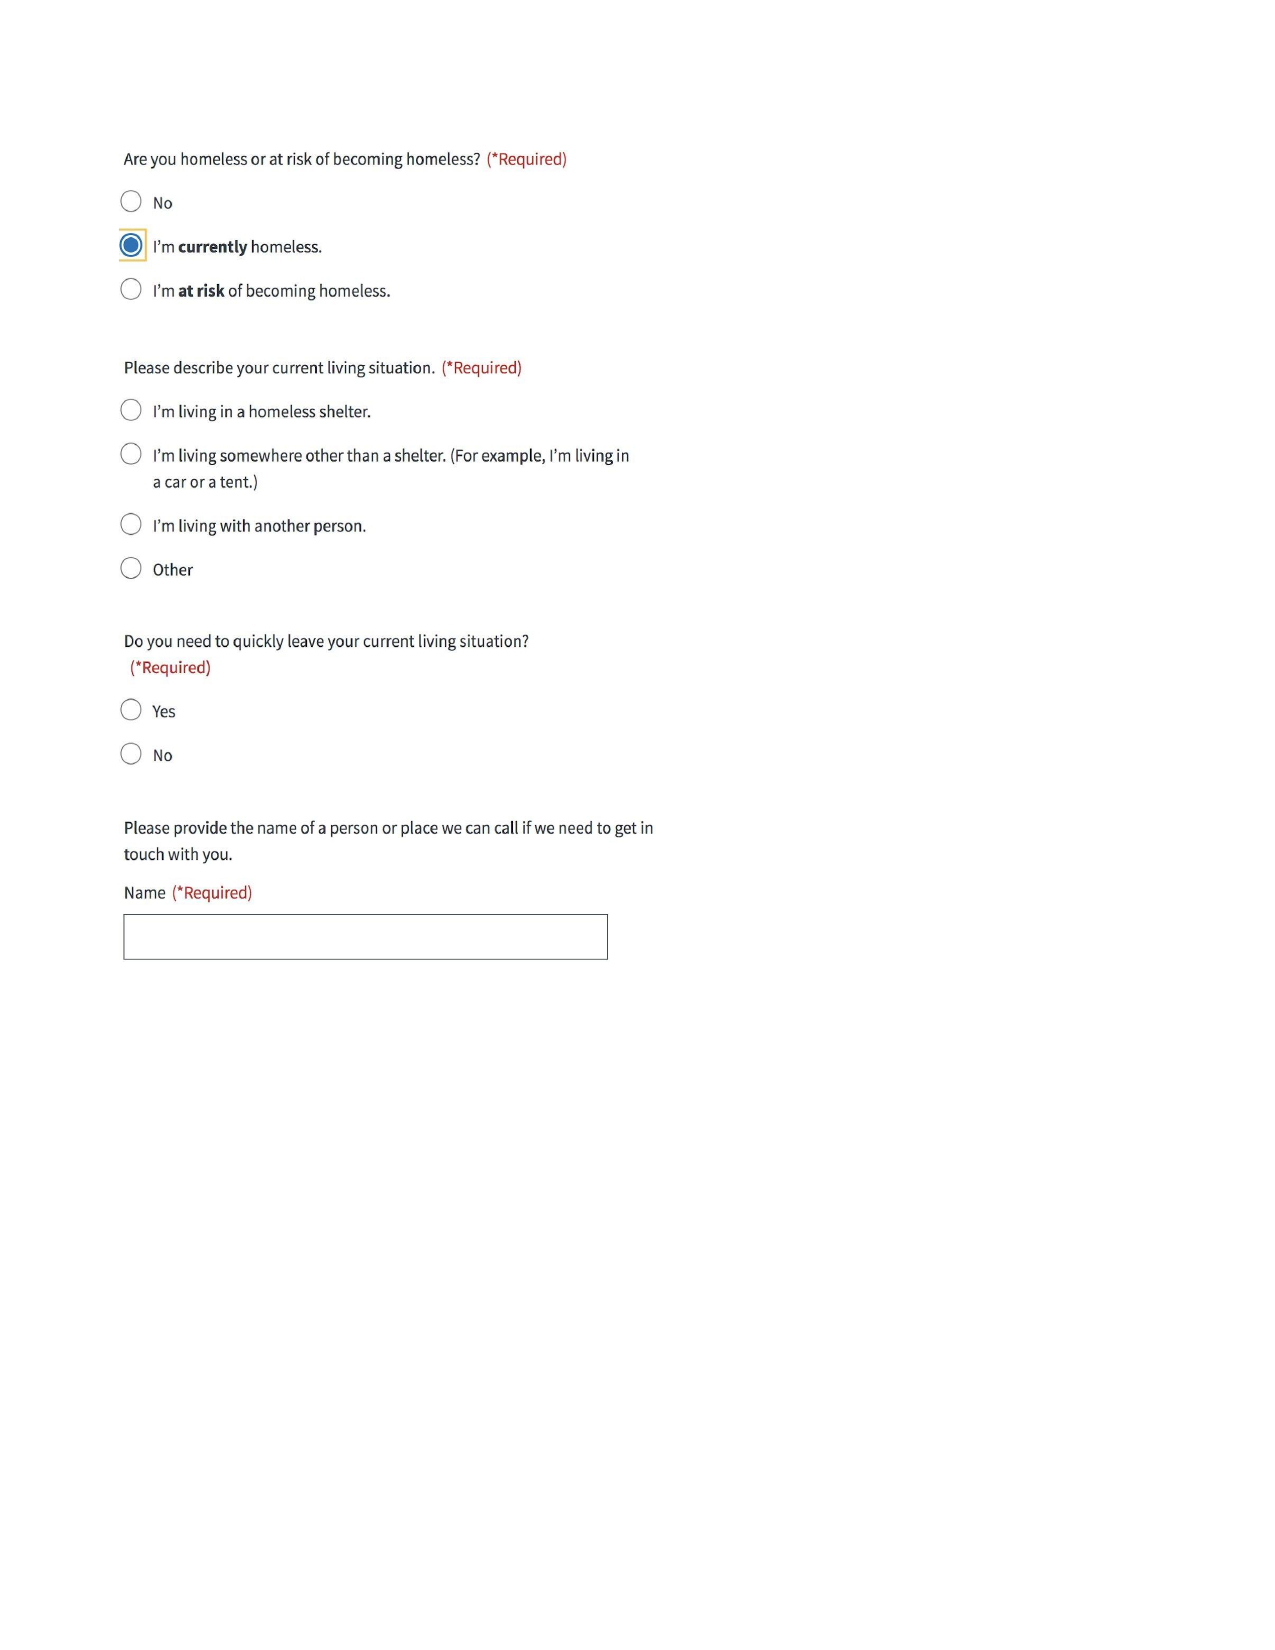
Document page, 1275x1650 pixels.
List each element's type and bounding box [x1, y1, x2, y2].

picture [118, 150, 658, 964]
